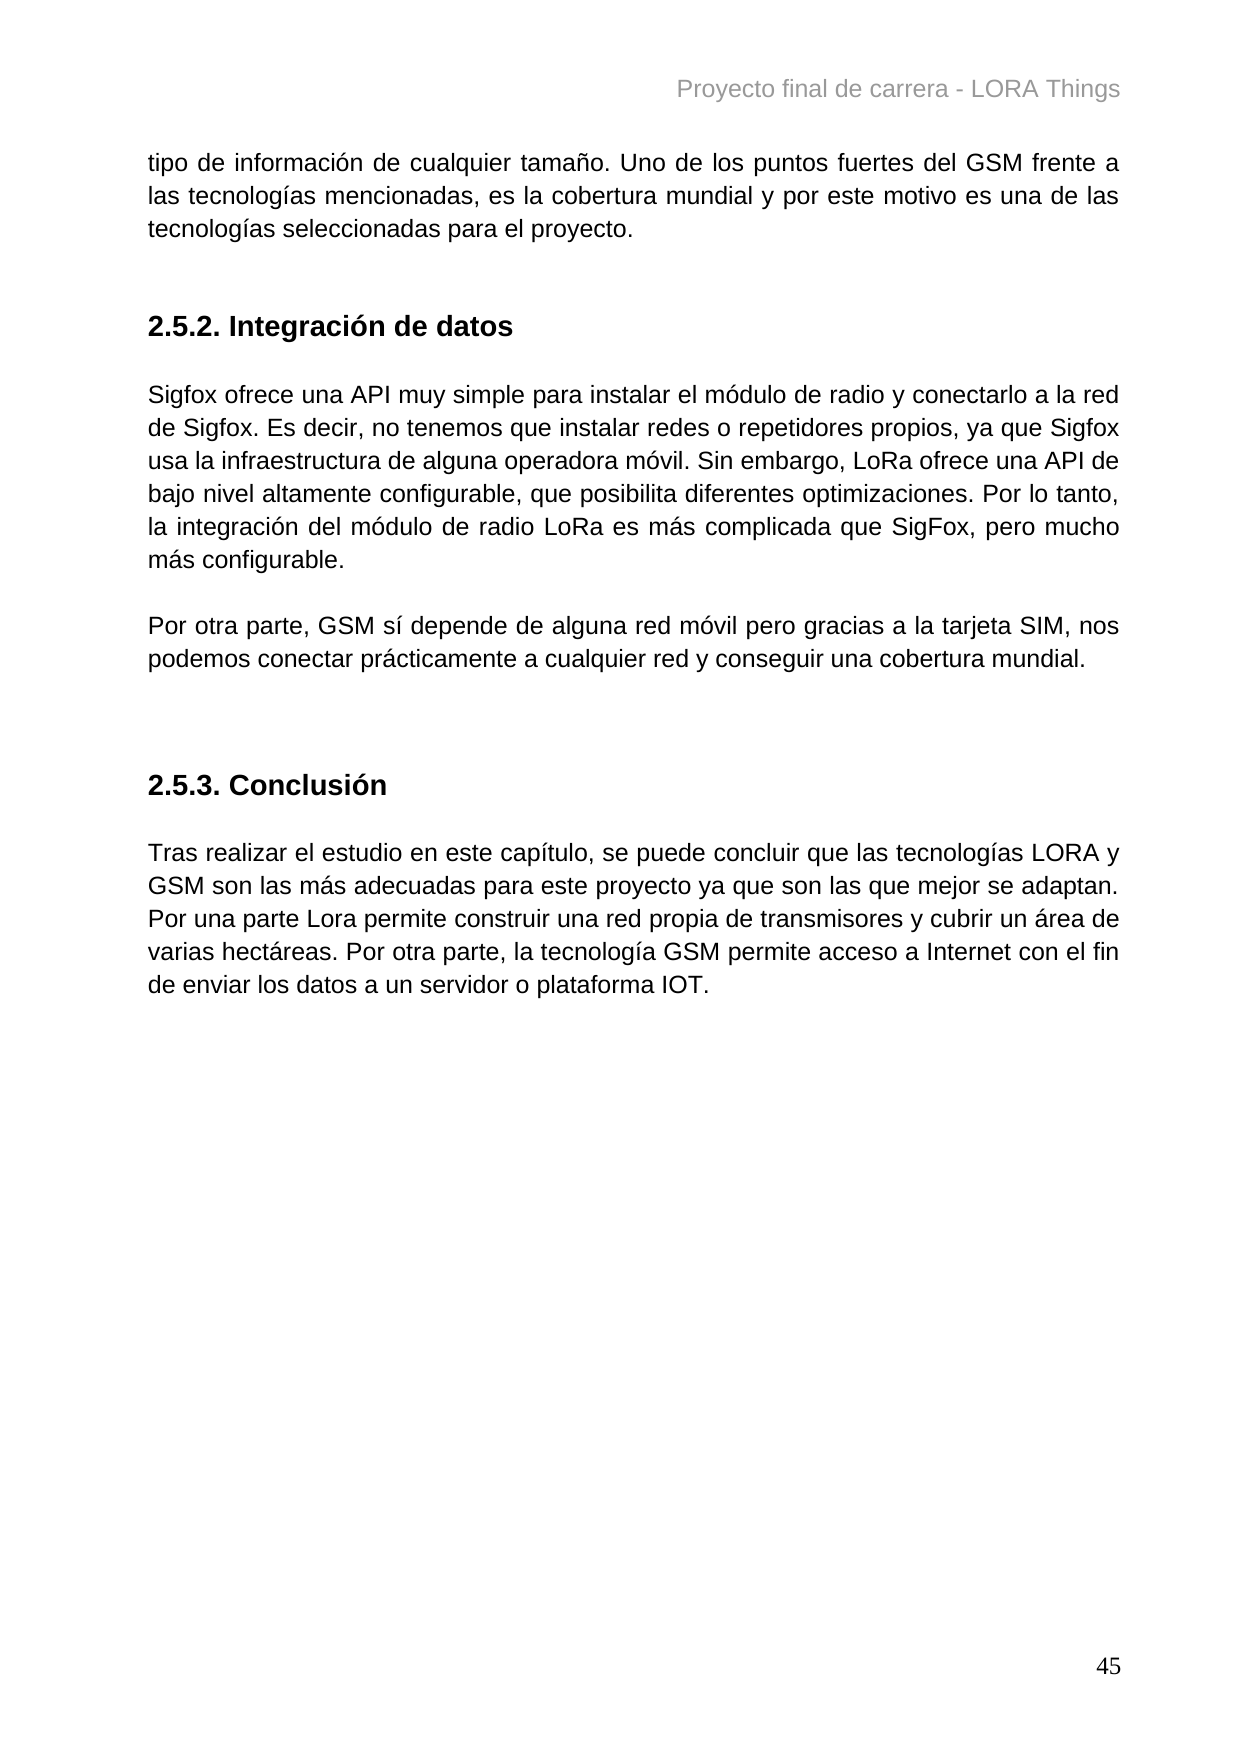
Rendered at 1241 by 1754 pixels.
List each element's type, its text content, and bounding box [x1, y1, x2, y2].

text Tras realizar el estudio en este capítulo, se puede concluir que las tecnologías LORA y GSM son las más adecuadas para este proyecto ya que son las que mejor se adaptan. Por una parte Lora permite construir una red propia de transmisores y cubrir un área de varias hectáreas. Por otra parte, la tecnología GSM permite acceso a Internet con el fin de enviar los datos a un servidor o plataforma IOT. [148, 838, 1121, 999]
text Por otra parte, GSM sí depende de alguna red móvil pero gracias a la tarjeta SIM, nos podemos conectar prácticamente a cualquier red y conseguir una cobertura mundial. [148, 611, 1121, 672]
text Sigfox ofrece una API muy simple para instalar el módulo de radio y conectarlo a la red de Sigfox. Es decir, no tenemos que instalar redes o repetidores propios, ya que Sigfox usa la infraestructura de alguna operadora móvil. Sin embargo, LoRa ofrece una API de bajo nivel altamente configurable, que posibilita diferentes optimizaciones. Por lo tanto, la integración del módulo de radio LoRa es más complicada que SigFox, pero mucho más configurable. [148, 379, 1121, 573]
subtitle 2.5.3. Conclusión [148, 768, 1121, 801]
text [148, 148, 1121, 242]
subtitle 2.5.2. Integración de datos [148, 309, 1121, 342]
